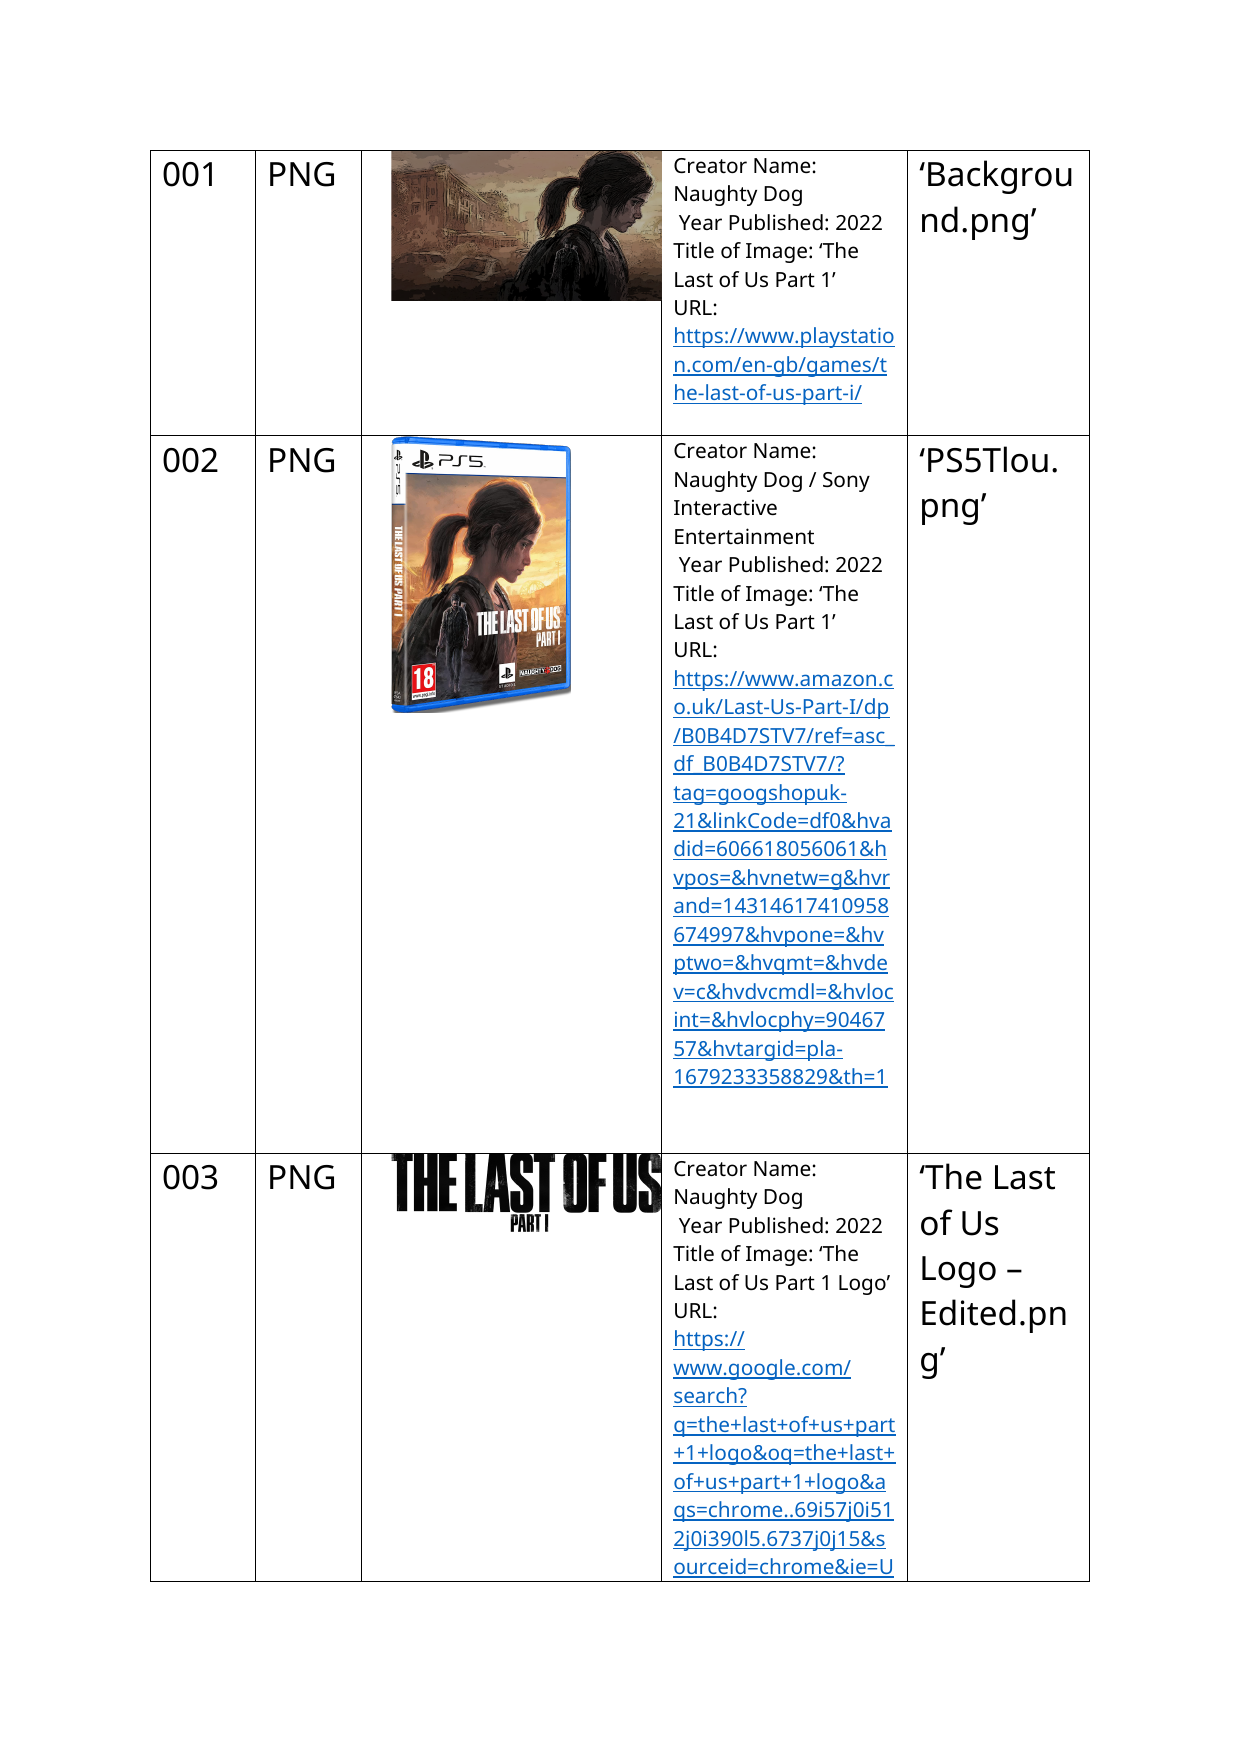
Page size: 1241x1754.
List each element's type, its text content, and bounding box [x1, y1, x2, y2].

table_cell [362, 151, 661, 435]
table_cell [362, 1154, 661, 1581]
table_cell PNG [256, 1154, 361, 1581]
table_cell 002 [151, 436, 255, 1153]
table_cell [908, 1154, 1089, 1581]
table_cell ‘Background.png’ [908, 151, 1089, 435]
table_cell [662, 1154, 907, 1581]
table_cell Creator Name: Naughty Dog / Sony Interactive Entertainment Year Published: 2022 Title of Image: ‘The Last of Us Part 1’ URL: https://www.amazon.co.uk/Last-Us-Part-I/dp/B0B4D7STV7/ref=asc_df_B0B4D7STV7/?tag=googshopuk-21&linkCode=df0&hvadid=606618056061&hvpos=&hvnetw=g&hvrand=14314617410958674997&hvpone=&hvptwo=&hvqmt=&hvdev=c&hvdvcmdl=&hvlocint=&hvlocphy=9046757&hvtargid=pla-1679233358829&th=1 [662, 436, 907, 1153]
table_cell PNG [256, 151, 361, 435]
table_cell ‘PS5Tlou.png’ [908, 436, 1089, 1153]
table_cell 001 [151, 151, 255, 435]
table_cell Creator Name: Naughty Dog Year Published: 2022 Title of Image: ‘The Last of Us Part 1’ URL: https://www.playstation.com/en-gb/games/the-last-of-us-part-i/ [662, 151, 907, 435]
table_cell 003 [151, 1154, 255, 1581]
table_cell [362, 436, 661, 1153]
table_cell PNG [256, 436, 361, 1153]
